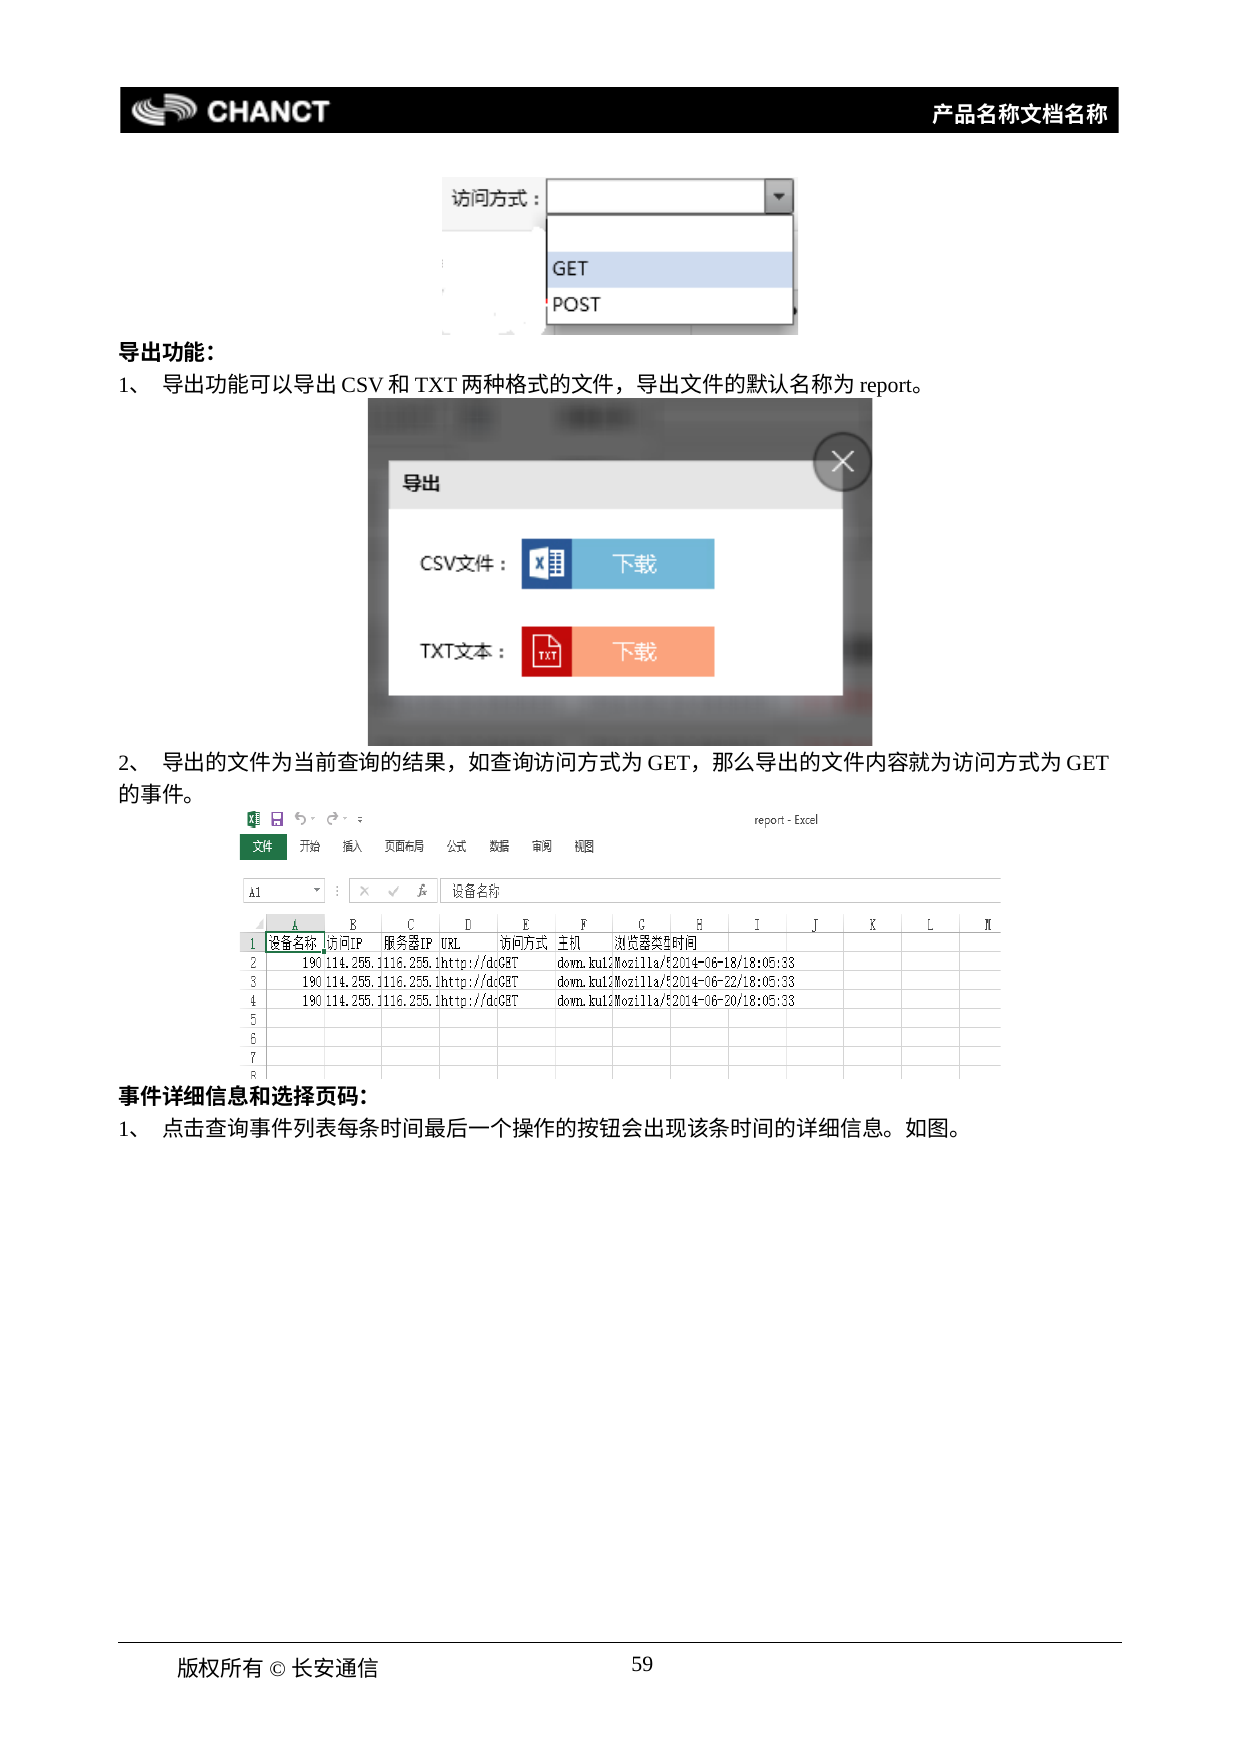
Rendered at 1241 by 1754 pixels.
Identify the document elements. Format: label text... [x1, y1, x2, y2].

picture [120, 87, 1119, 133]
text 事件详细信息和选择页码： [118, 1079, 1122, 1111]
list 点击查询事件列表每条时间最后一个操作的按钮会出现该条时间的详细信息。如图。 [118, 1111, 1122, 1142]
picture [442, 177, 799, 335]
picture [239, 808, 1001, 1079]
picture [367, 398, 873, 746]
text 导出功能： [118, 335, 1122, 367]
list 导出的文件为当前查询的结果，如查询访问方式为GET，那么导出的文件内容就为访问方式为GET的事件。 [118, 745, 1122, 808]
list 导出功能可以导出CSV和TXT两种格式的文件，导出文件的默认名称为report。 [118, 367, 1122, 398]
